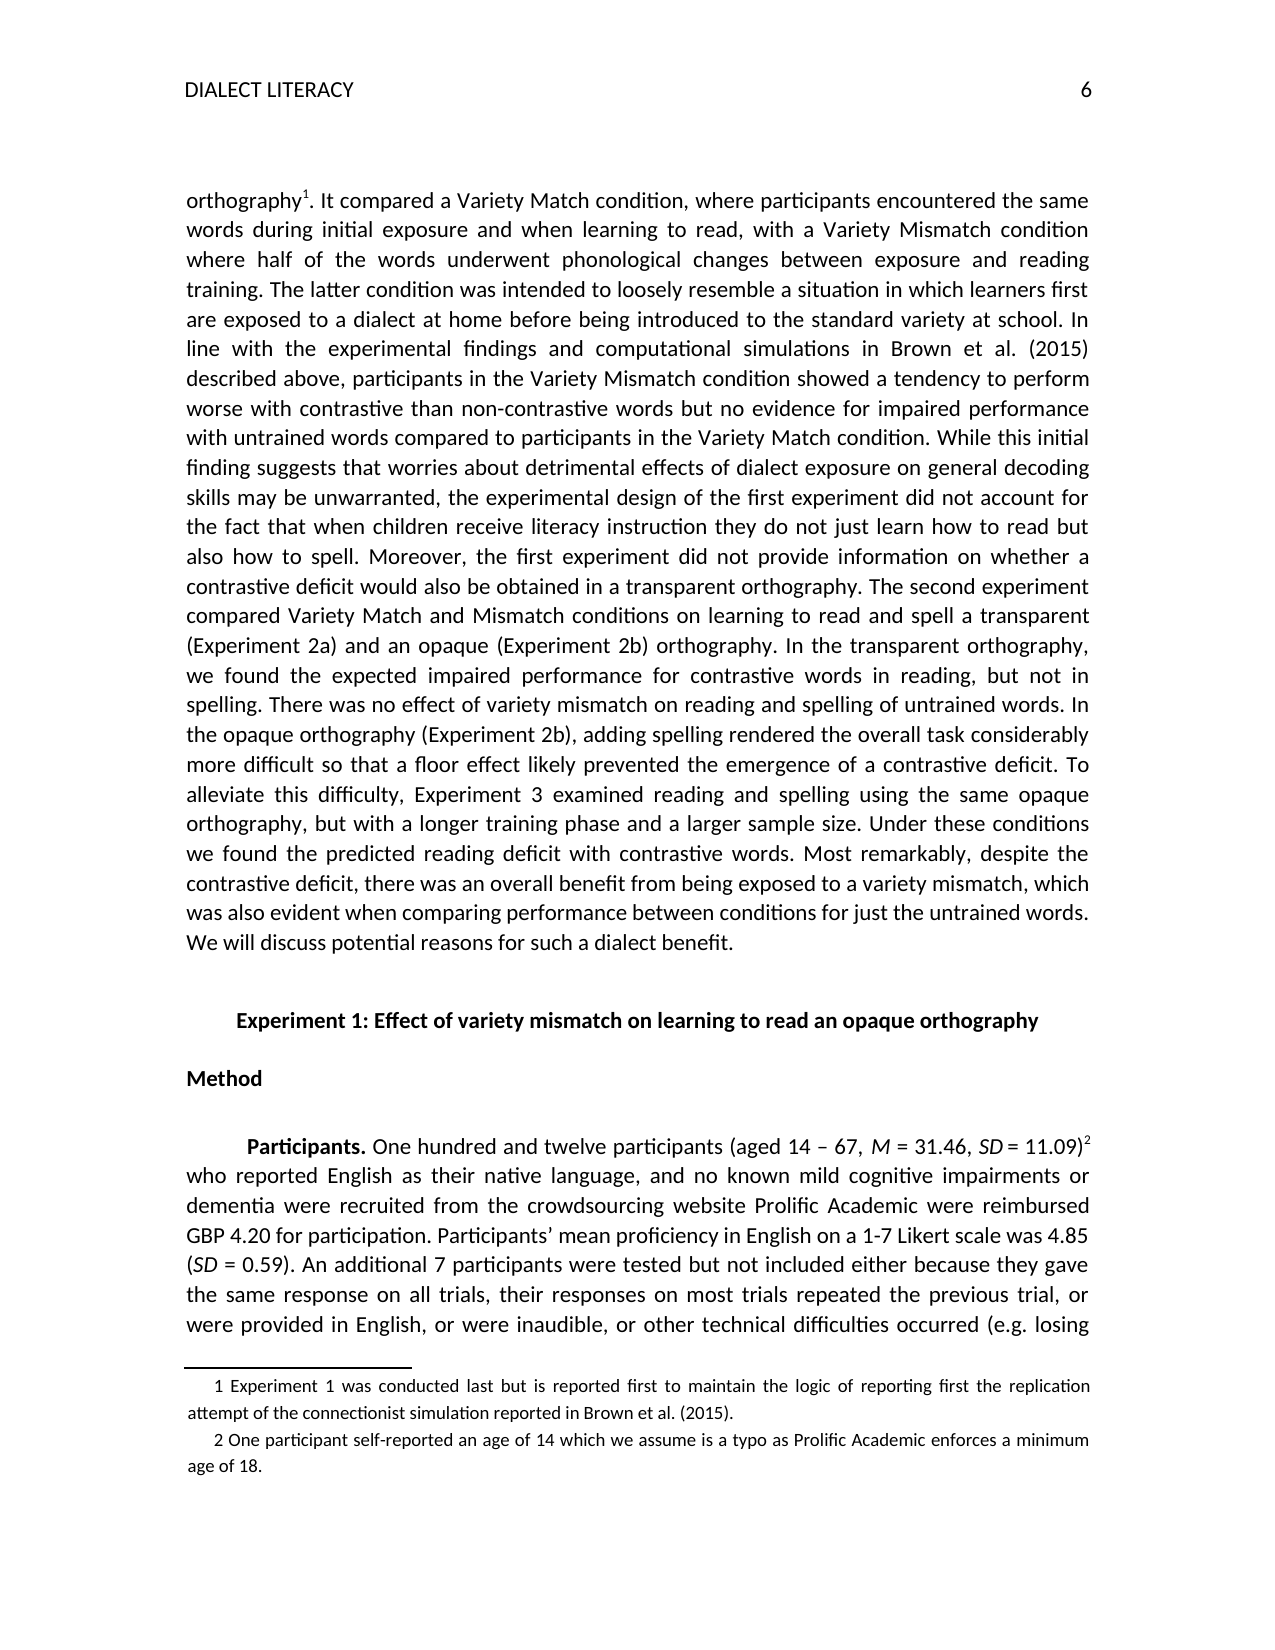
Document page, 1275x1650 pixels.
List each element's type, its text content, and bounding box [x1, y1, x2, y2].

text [186, 186, 1091, 956]
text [186, 1132, 1091, 1338]
subtitle Experiment 1: Effect of variety mismatch on learning to read an opaque orthography [184, 1006, 1091, 1034]
subtitle Method [186, 1064, 1092, 1092]
